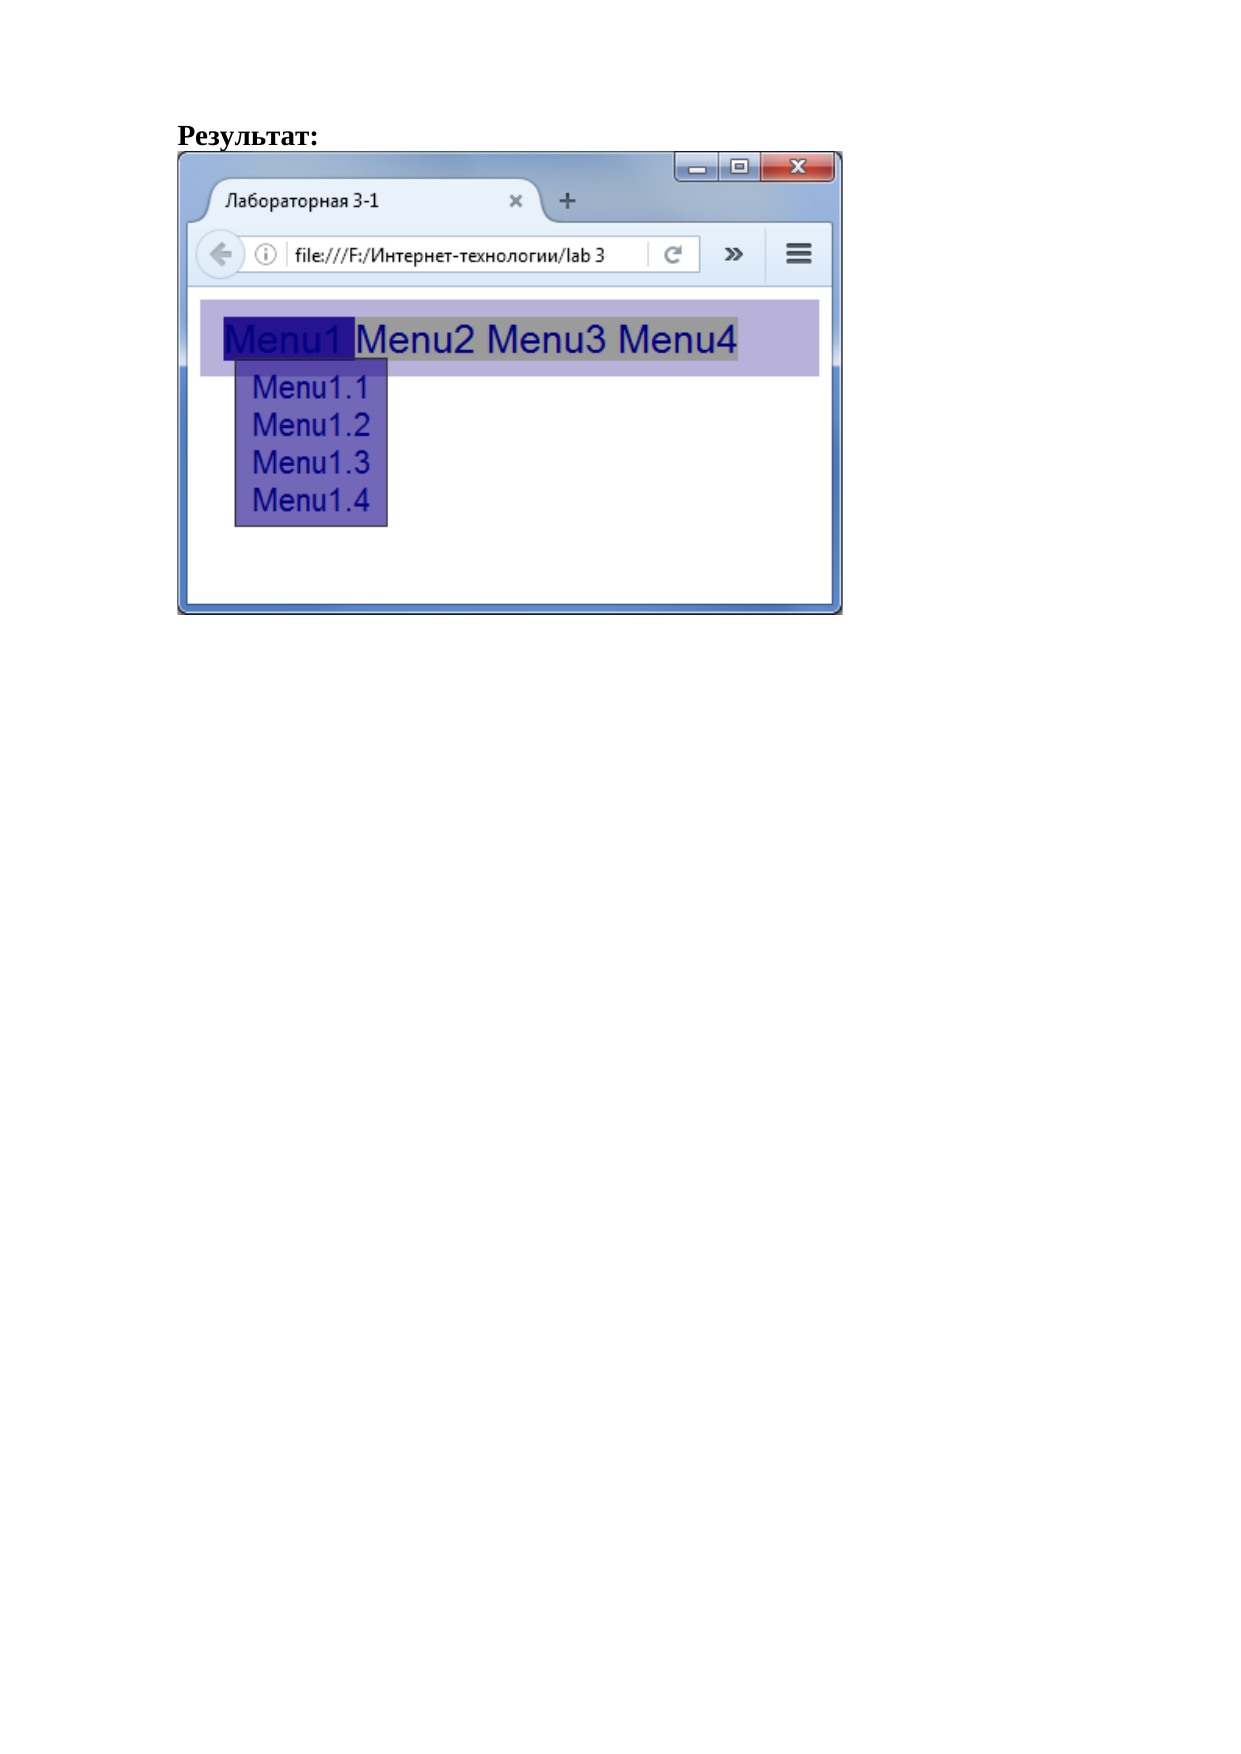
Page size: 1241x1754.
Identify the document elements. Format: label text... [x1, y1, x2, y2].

picture [177, 151, 843, 615]
text Результат: [177, 118, 1152, 152]
